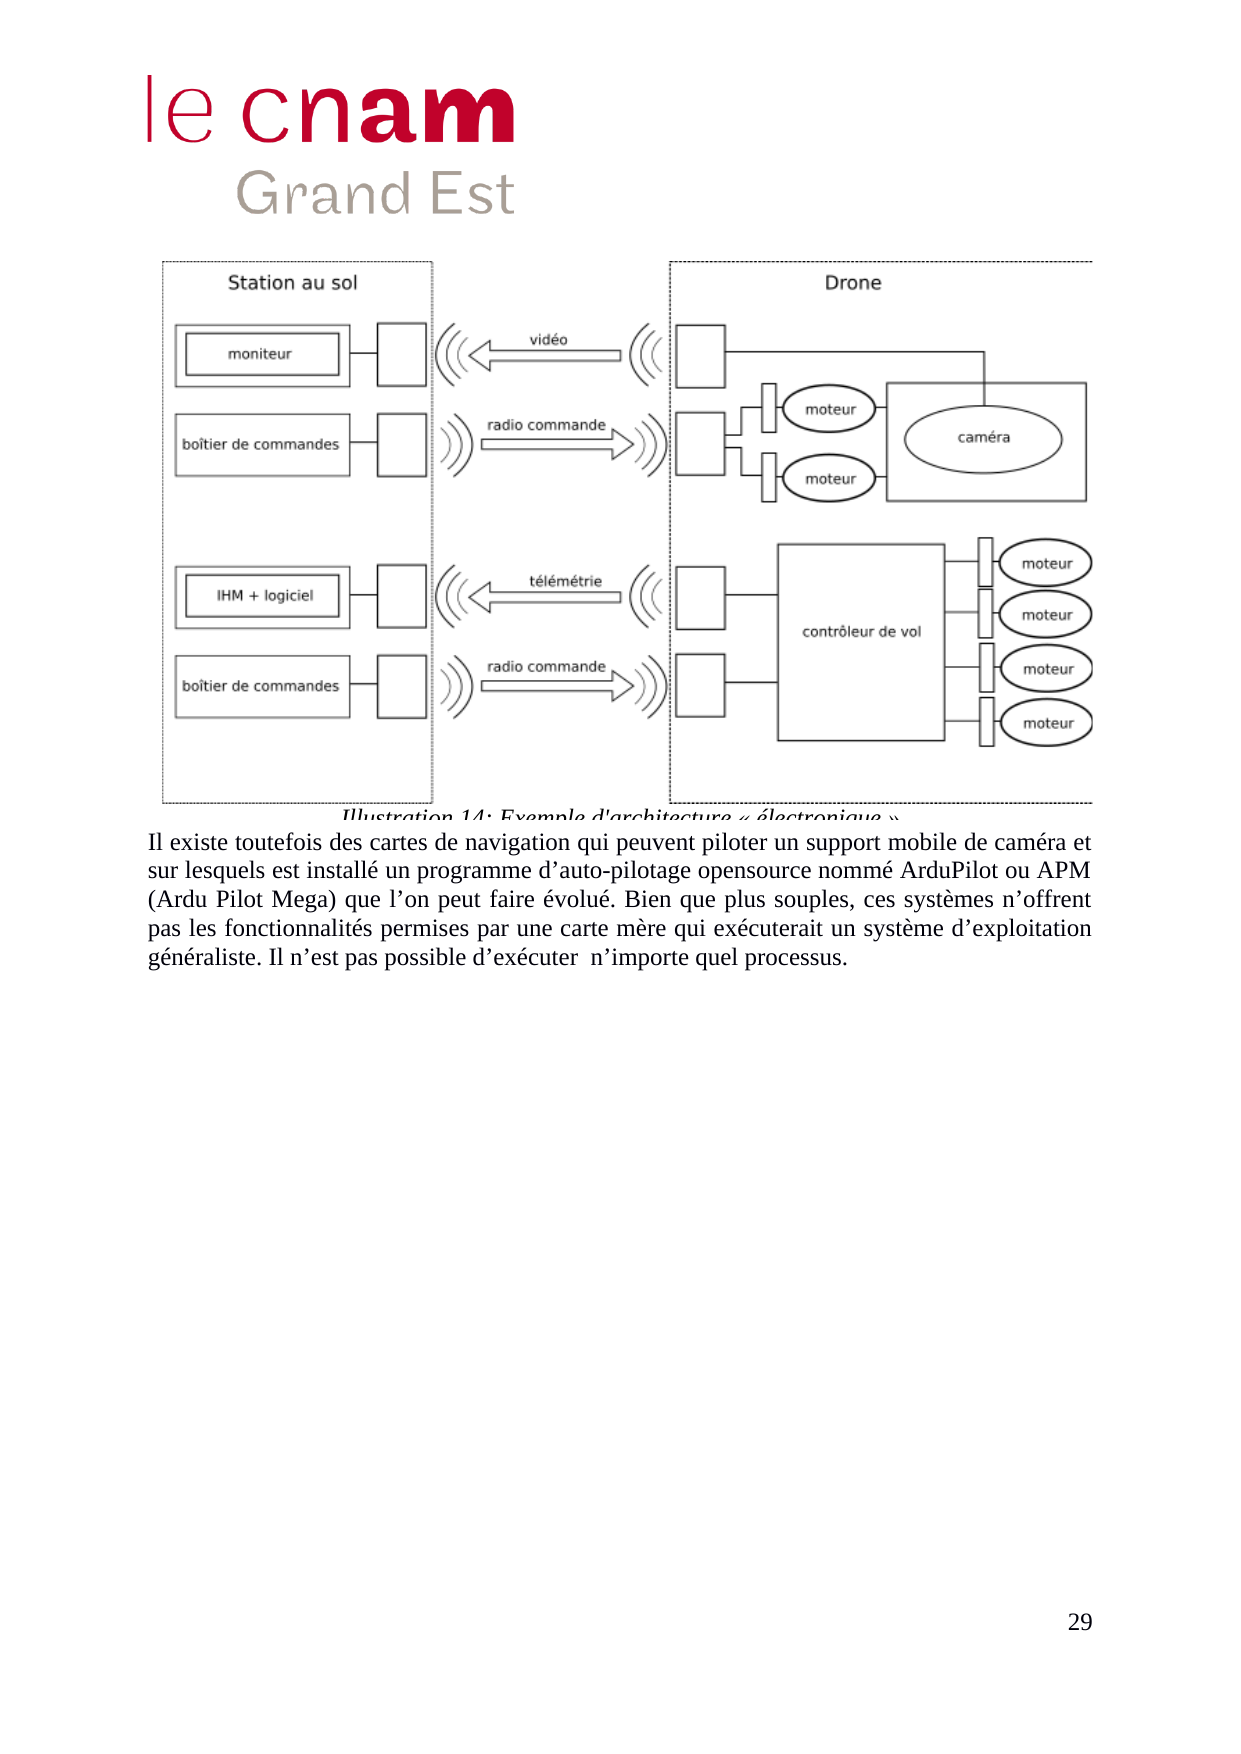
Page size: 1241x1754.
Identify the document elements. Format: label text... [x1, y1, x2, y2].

picture [147, 75, 514, 214]
picture [162, 261, 1093, 804]
